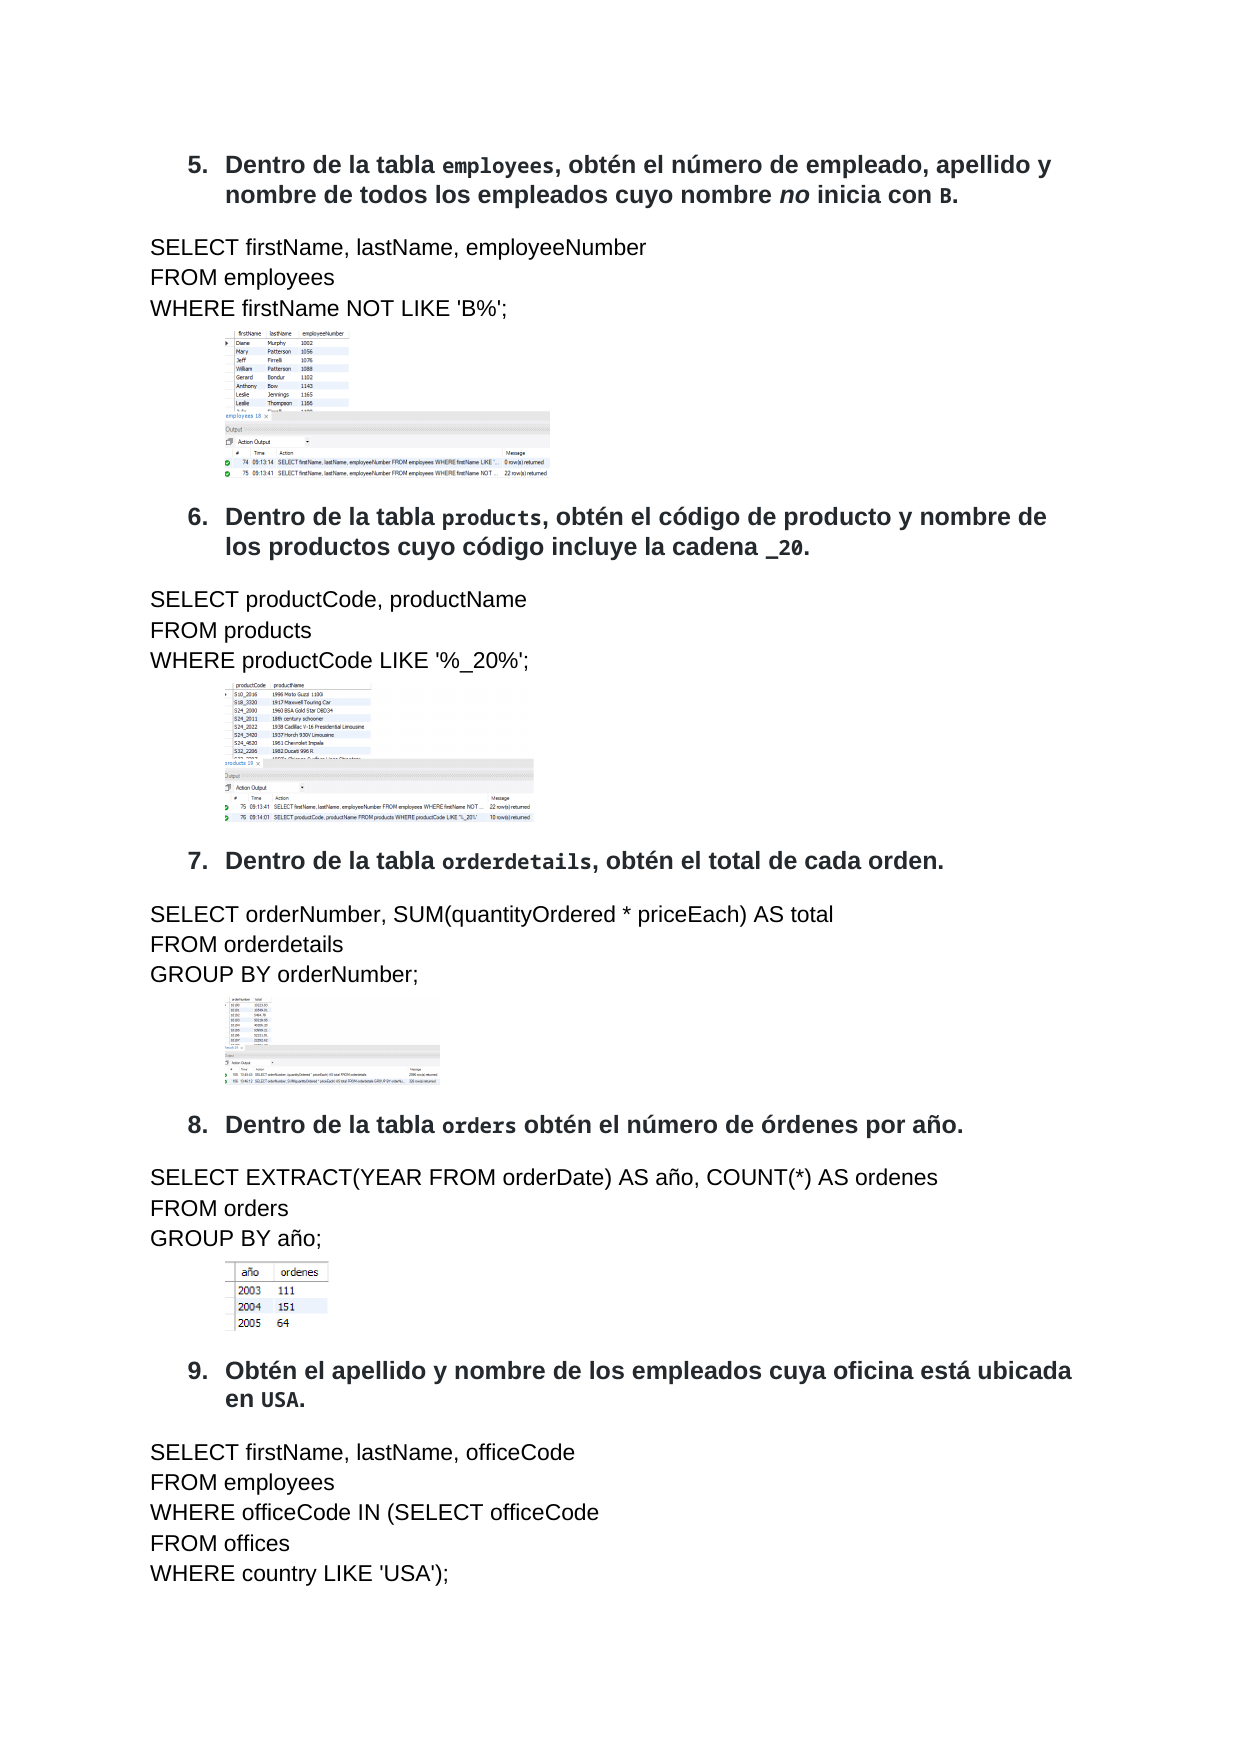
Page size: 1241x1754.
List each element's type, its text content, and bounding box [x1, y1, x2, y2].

text WHERE firstName NOT LIKE 'B%'; [150, 294, 1090, 321]
text FROM employees [150, 264, 1090, 291]
picture [225, 331, 550, 478]
text SELECT productCode, productName [150, 586, 1090, 613]
picture [225, 683, 534, 822]
list Dentro de la tabla orderdetails, obtén el total de cada orden. [187, 846, 1090, 876]
text WHERE productCode LIKE '%_20%'; [150, 647, 1090, 673]
list Dentro de la tabla employees, obtén el número de empleado, apellido y nombre de todos los empleados cuyo nombre no inicia con B. [187, 150, 1090, 209]
text FROM orderdetails [150, 931, 1090, 957]
text GROUP BY año; [150, 1225, 1090, 1251]
picture [225, 1261, 330, 1331]
text SELECT firstName, lastName, officeCode [150, 1439, 1090, 1465]
text GROUP BY orderNumber; [150, 961, 1090, 987]
text WHERE officeCode IN (SELECT officeCode [150, 1499, 1090, 1526]
text SELECT EXTRACT(YEAR FROM orderDate) AS año, COUNT(*) AS ordenes [150, 1164, 1090, 1191]
picture [225, 997, 440, 1085]
text SELECT orderNumber, SUM(quantityOrdered * priceEach) AS total [150, 901, 1090, 927]
text FROM employees [150, 1469, 1090, 1496]
text SELECT firstName, lastName, employeeNumber [150, 234, 1090, 261]
text WHERE country LIKE 'USA'); [150, 1560, 1090, 1586]
text FROM orders [150, 1194, 1090, 1221]
list Dentro de la tabla orders obtén el número de órdenes por año. [187, 1110, 1090, 1139]
list Obtén el apellido y nombre de los empleados cuya oficina está ubicada en USA. [187, 1356, 1090, 1414]
text FROM products [150, 617, 1090, 643]
list Dentro de la tabla products, obtén el código de producto y nombre de los productos cuyo código incluye la cadena _20. [187, 502, 1090, 561]
text FROM offices [150, 1529, 1090, 1556]
